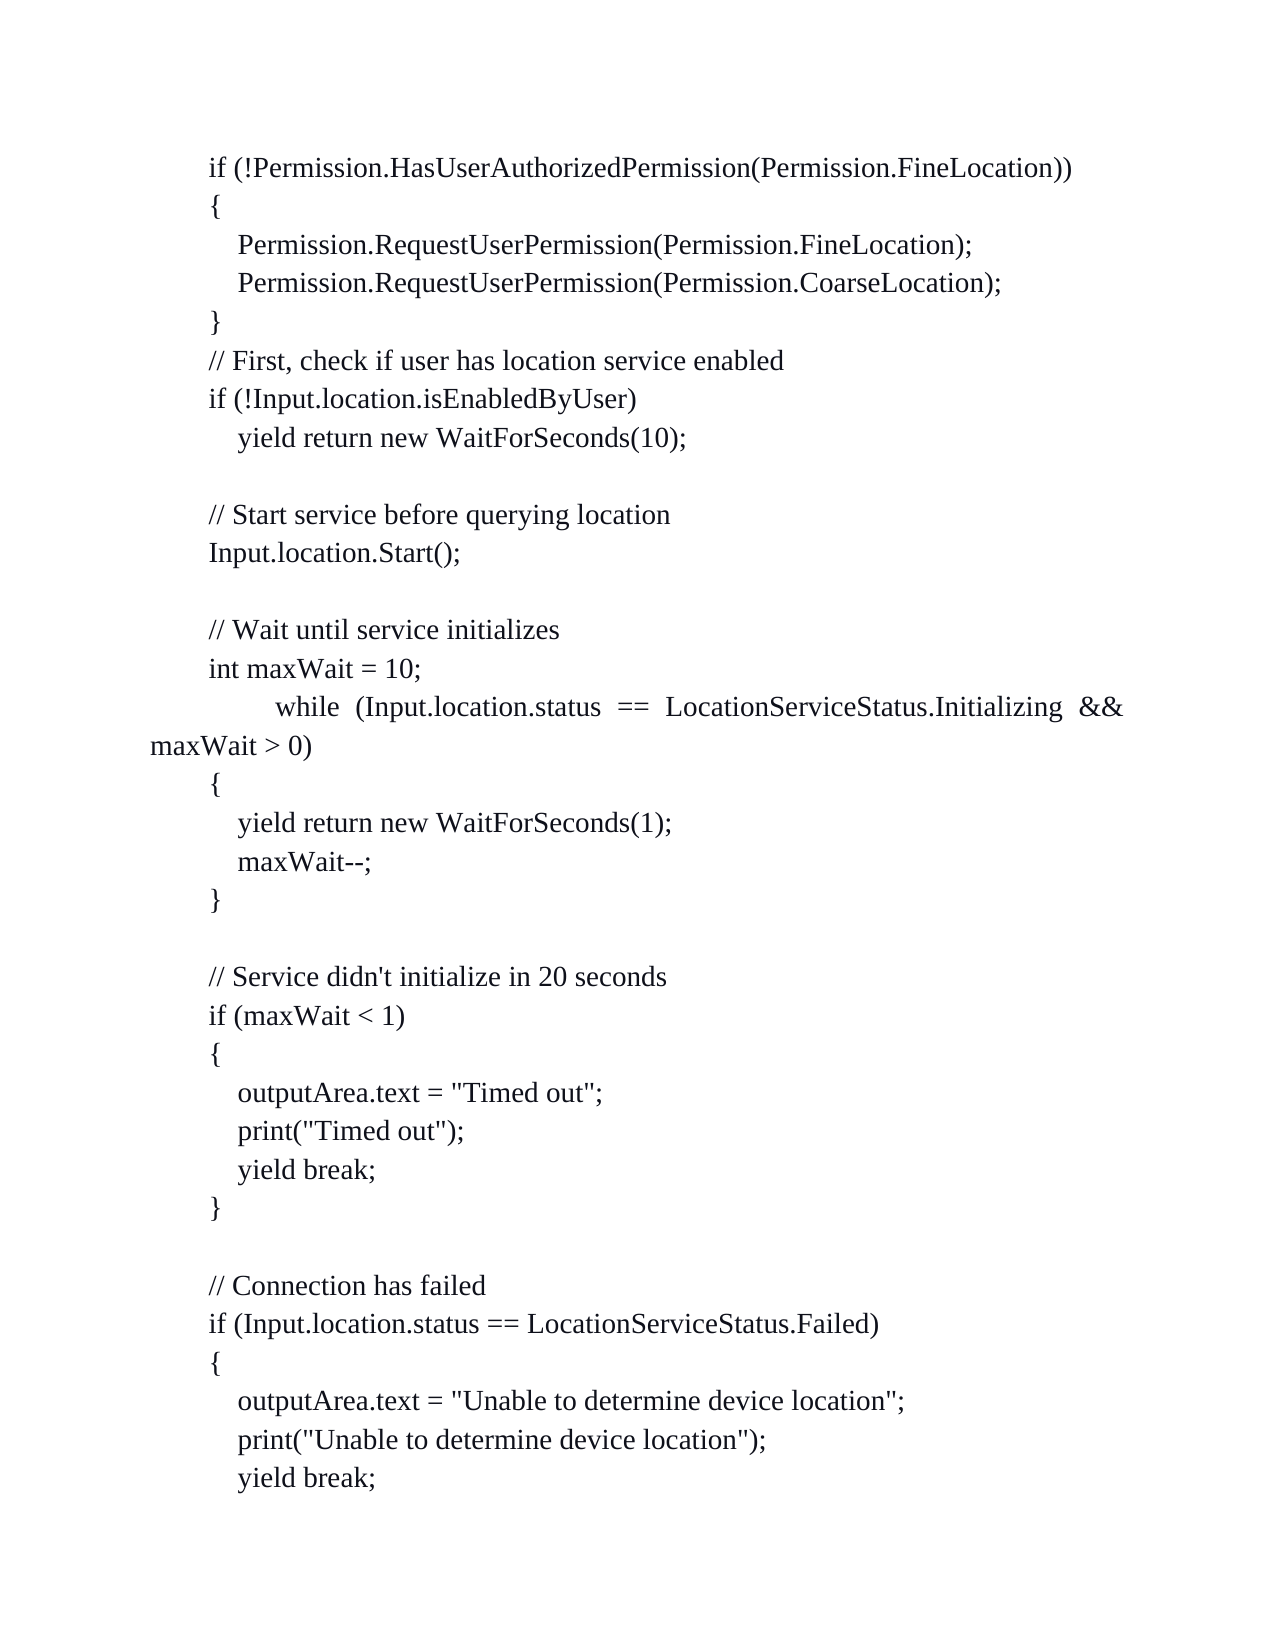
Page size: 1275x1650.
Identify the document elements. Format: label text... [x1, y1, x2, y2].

text if (!Permission.HasUserAuthorizedPermission(Permission.FineLocation)) [150, 150, 1125, 183]
text print("Timed out"); [150, 1113, 1125, 1147]
text Permission.RequestUserPermission(Permission.CoarseLocation); [150, 266, 1125, 299]
text if (maxWait < 1) [150, 998, 1125, 1031]
text print("Unable to determine device location"); [150, 1422, 1125, 1455]
text Input.location.Start(); [150, 535, 1125, 569]
text { [150, 1345, 1125, 1378]
text // Wait until service initializes [150, 612, 1125, 646]
text if (!Input.location.isEnabledByUser) [150, 381, 1125, 415]
text } [150, 882, 1125, 916]
text maxWait--; [150, 844, 1125, 877]
text outputArea.text = "Unable to determine device location"; [150, 1383, 1125, 1417]
text // Connection has failed [150, 1268, 1125, 1301]
text yield return new WaitForSeconds(10); [150, 420, 1125, 453]
text int maxWait = 10; [150, 651, 1125, 684]
text yield return new WaitForSeconds(1); [150, 805, 1125, 839]
text // Service didn't initialize in 20 seconds [150, 959, 1125, 993]
text { [150, 188, 1125, 222]
text if (Input.location.status == LocationServiceStatus.Failed) [150, 1306, 1125, 1340]
text // Start service before querying location [150, 497, 1125, 530]
text while (Input.location.status == LocationServiceStatus.Initializing && maxWait > 0) [150, 689, 1125, 762]
text } [150, 304, 1125, 338]
text Permission.RequestUserPermission(Permission.FineLocation); [150, 227, 1125, 261]
text { [150, 767, 1125, 800]
text yield break; [150, 1460, 1125, 1494]
text { [150, 1036, 1125, 1070]
text yield break; [150, 1152, 1125, 1186]
text // First, check if user has location service enabled [150, 343, 1125, 376]
text } [150, 1191, 1125, 1224]
text outputArea.text = "Timed out"; [150, 1075, 1125, 1108]
